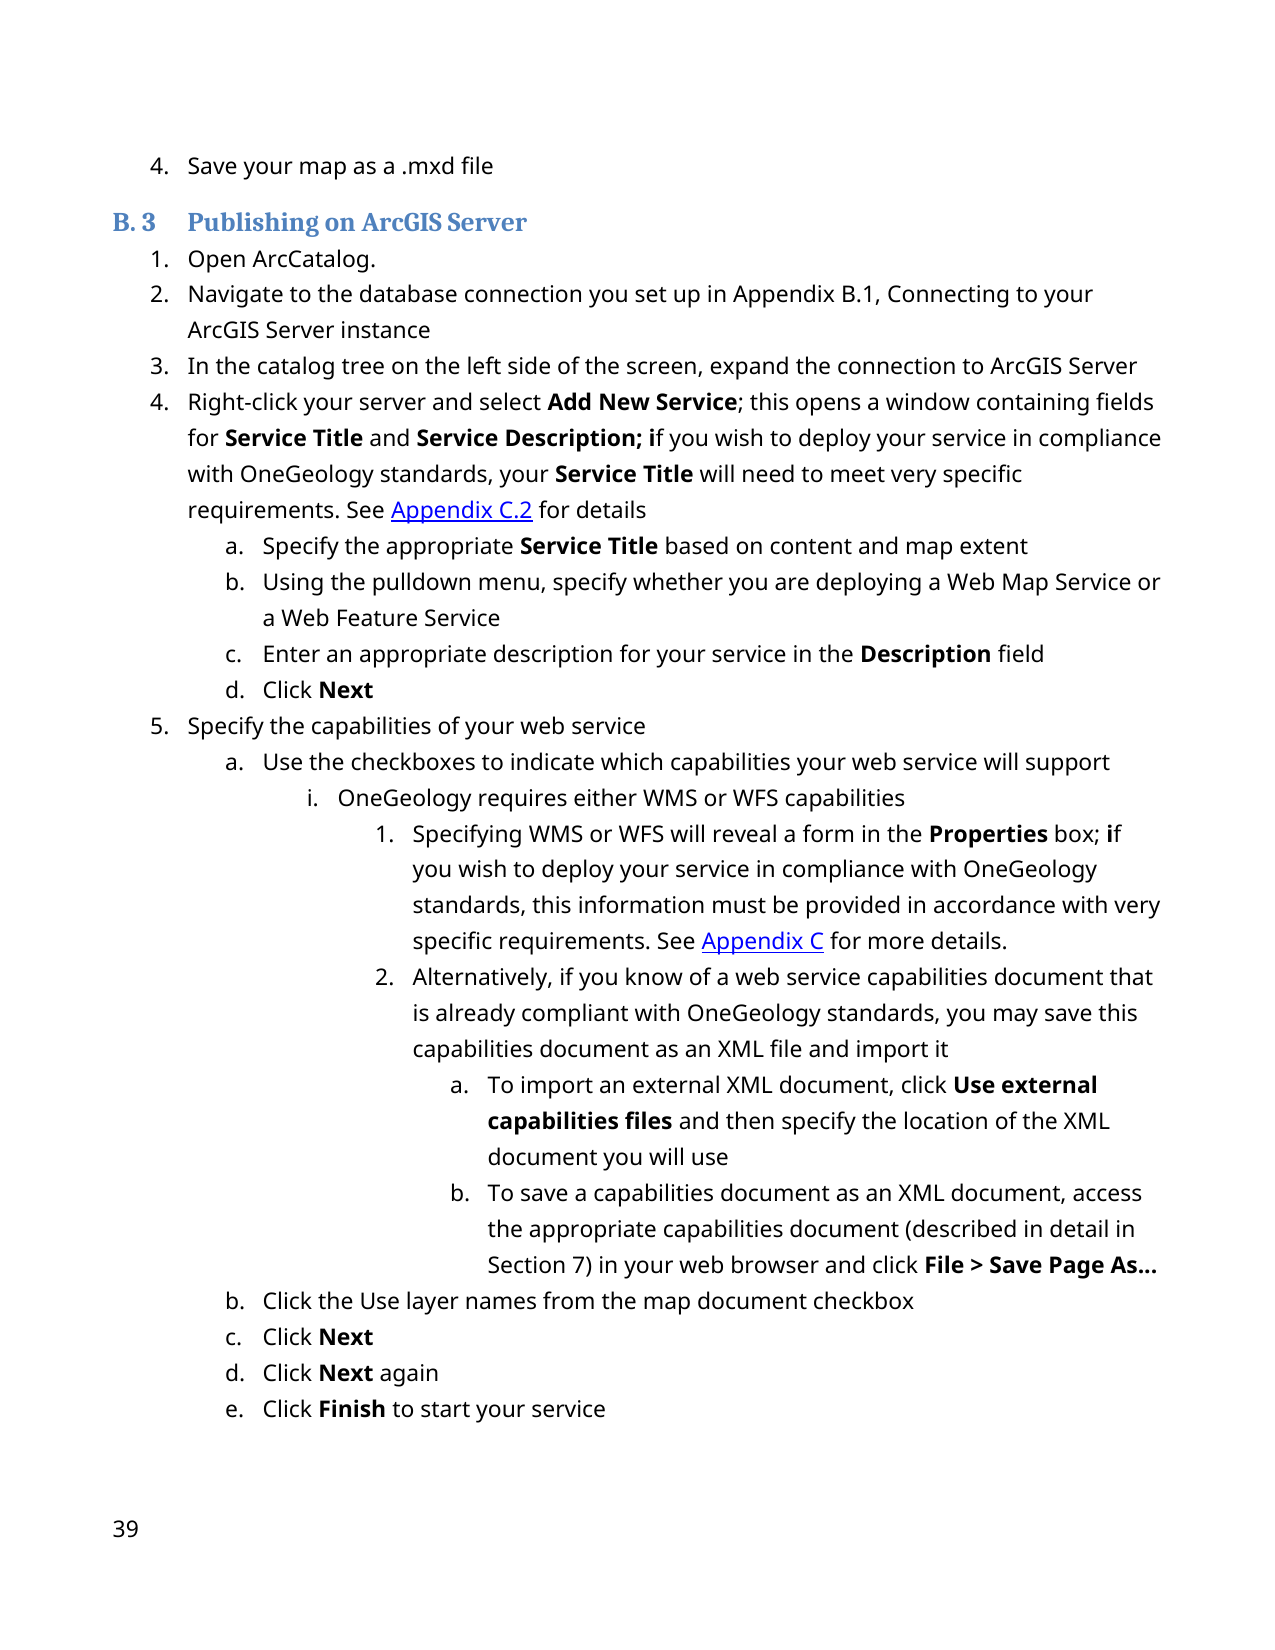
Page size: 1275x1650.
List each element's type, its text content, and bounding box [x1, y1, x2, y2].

list Click Next again [225, 1357, 1162, 1388]
list Specifying WMS or WFS will reveal a form in the Properties box; if you wish to deploy your service in compliance with OneGeology standards, this information must be provided in accordance with very specific requirements. See Appendix C for more details. [375, 817, 1162, 957]
list Enter an appropriate description for your service in the Description field [225, 638, 1162, 669]
list To save a capabilities document as an XML document, access the appropriate capabilities document (described in detail in Section 7) in your web browser and click File > Save Page As... [450, 1177, 1162, 1280]
list Click Next [225, 674, 1162, 705]
list Navigate to the database connection you set up in Appendix B.1, Connecting to your ArcGIS Server instance [150, 278, 1162, 346]
list Save your map as a .mxd file [150, 150, 1162, 181]
subtitle Publishing on ArcGIS Server [112, 207, 1162, 238]
list Click Finish to start your service [225, 1392, 1162, 1424]
list Right-click your server and select Add New Service; this opens a window containing fields for Service Title and Service Description; if you wish to deploy your service in compliance with OneGeology standards, your Service Title will need to meet very specific requirements. See Appendix C.2 for details [150, 386, 1162, 525]
list Specify the appropriate Service Title based on content and map extent [225, 530, 1162, 561]
list Specify the capabilities of your web service [150, 710, 1162, 741]
list Use the checkboxes to indicate which capabilities your web service will support [225, 746, 1162, 777]
list OneGeology requires either WMS or WFS capabilities [319, 782, 1162, 813]
list Alternatively, if you know of a web service capabilities document that is already compliant with OneGeology standards, you may save this capabilities document as an XML file and import it [375, 961, 1162, 1064]
list To import an external XML document, click Use external capabilities files and then specify the location of the XML document you will use [450, 1069, 1162, 1172]
list Open ArcCatalog. [150, 242, 1162, 274]
list Using the pulldown menu, specify whether you are deploying a Web Map Service or a Web Feature Service [225, 566, 1162, 633]
list Click Next [225, 1321, 1162, 1352]
list Click the Use layer names from the map document checkbox [225, 1285, 1162, 1316]
list In the catalog tree on the left side of the screen, expand the connection to ArcGIS Server [150, 350, 1162, 382]
